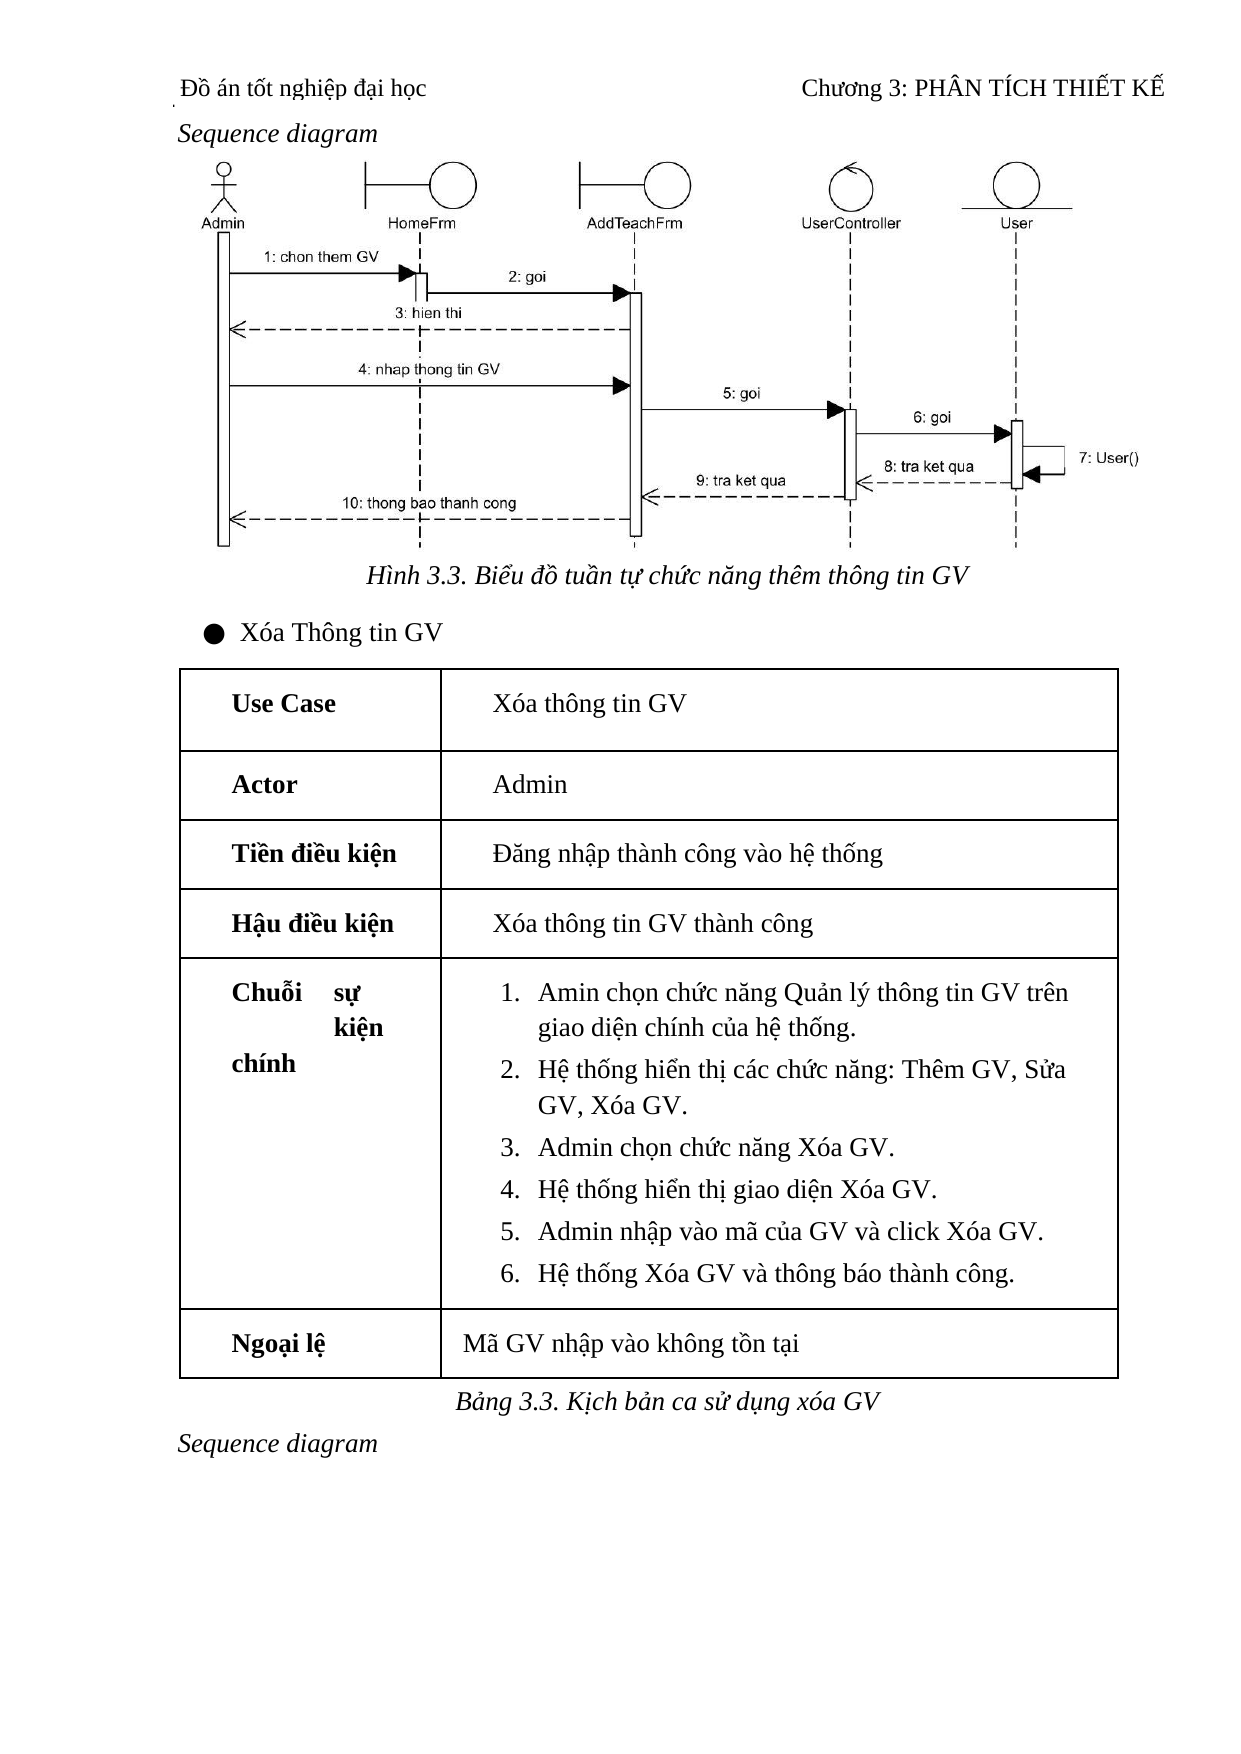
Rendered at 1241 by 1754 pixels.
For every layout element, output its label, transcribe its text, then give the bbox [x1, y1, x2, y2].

text Bảng 3.3. Kịch bản ca sử dụng xóa GV [455, 1385, 1201, 1417]
table_header Use Case [181, 670, 440, 749]
table_cell Chuỗi sự kiện chính [181, 959, 440, 1308]
table_cell Đăng nhập thành công vào hệ thống [442, 821, 1117, 888]
table_cell Amin chọn chức năng Quản lý thông tin GV trên giao diện chính của hệ thống. Hệ thống hiển thị các chức năng: Thêm GV, Sửa GV, Xóa GV. Admin chọn chức năng Xóa GV. Hệ thống hiển thị giao diện Xóa GV. Admin nhập vào mã của GV và click Xóa GV. Hệ thống Xóa GV và thông báo thành công. [442, 959, 1117, 1308]
table_cell Hậu điều kiện [181, 890, 440, 957]
picture [197, 159, 1139, 552]
table_cell Actor [181, 752, 440, 819]
table_cell Mã GV nhập vào không tồn tại [442, 1310, 1117, 1377]
table_cell Admin [442, 752, 1117, 819]
table_header Xóa thông tin GV [442, 670, 1117, 749]
table_cell Ngoại lệ [181, 1310, 440, 1377]
text Sequence diagram [177, 1427, 1201, 1459]
table_cell Tiền điều kiện [181, 821, 440, 888]
table_cell Xóa thông tin GV thành công [442, 890, 1117, 957]
list Xóa Thông tin GV [202, 601, 1201, 657]
text Sequence diagram [177, 117, 1201, 148]
